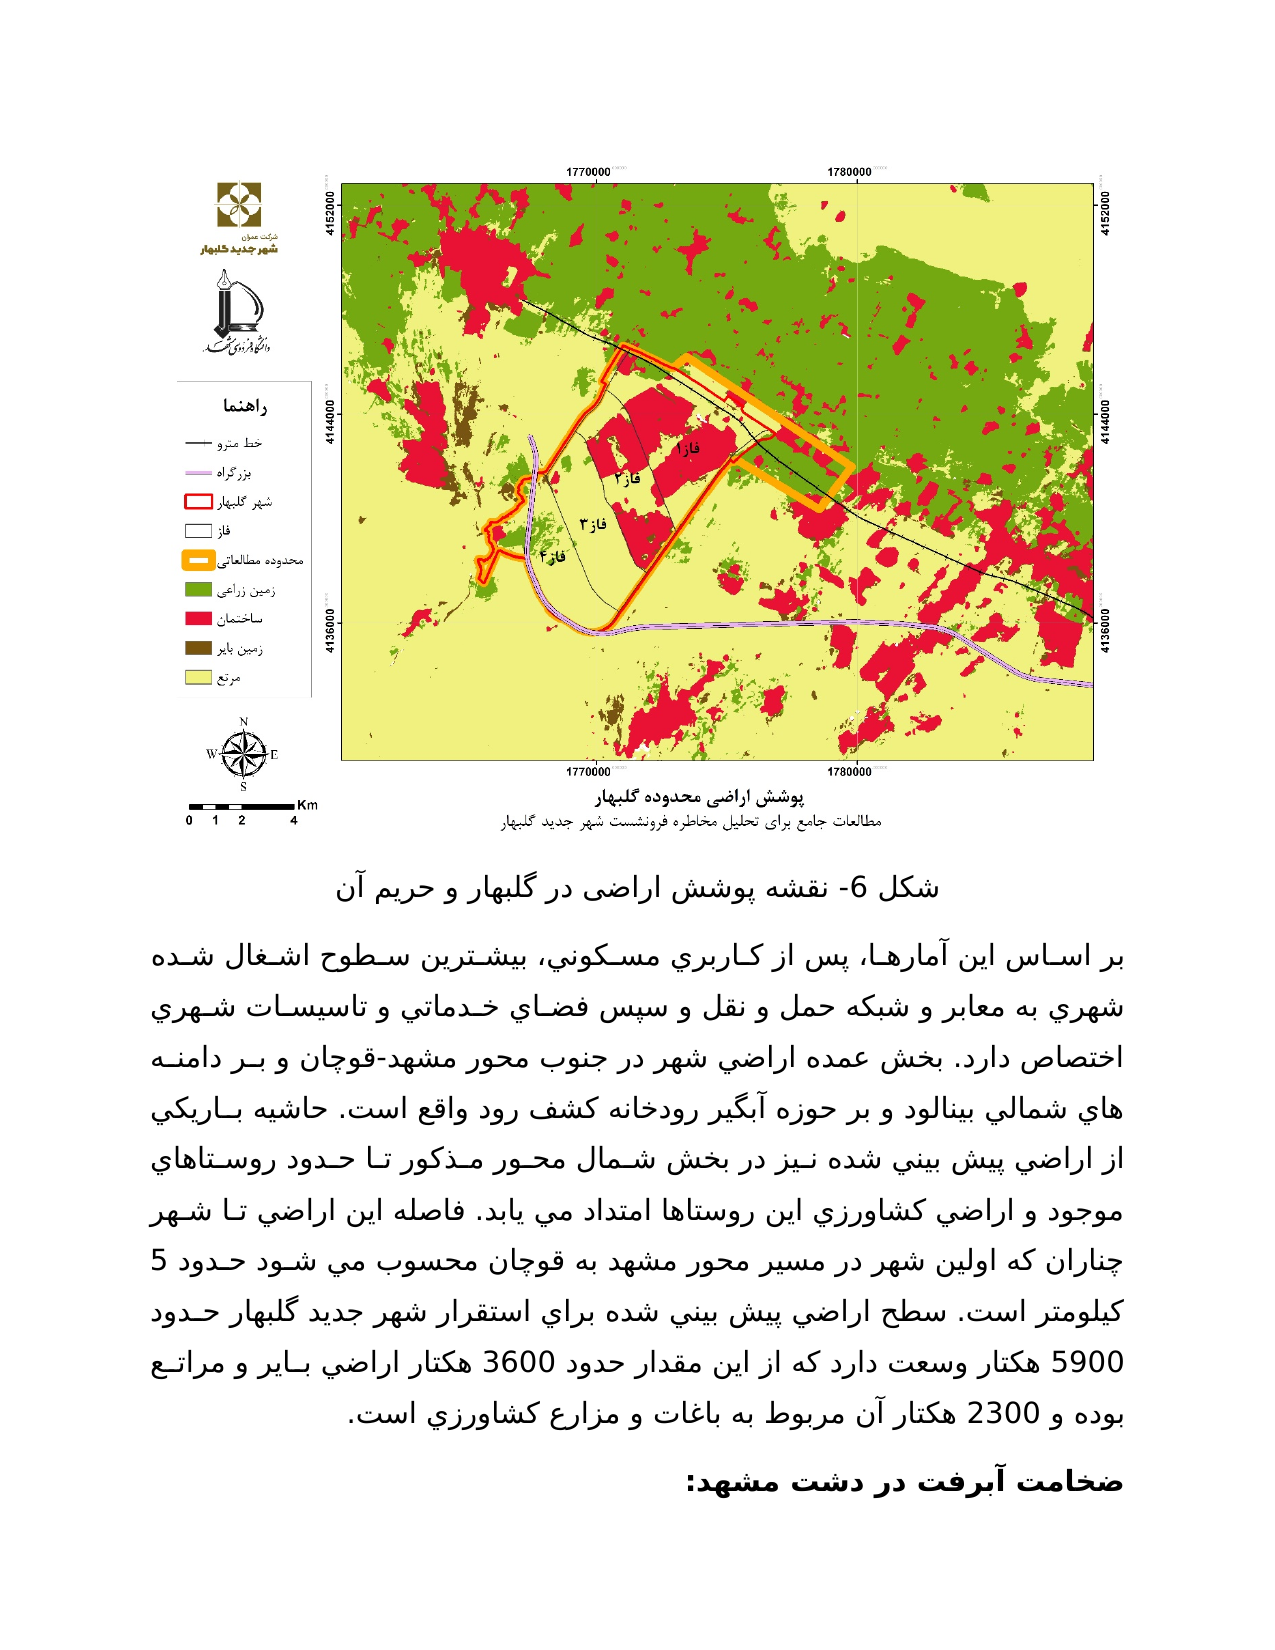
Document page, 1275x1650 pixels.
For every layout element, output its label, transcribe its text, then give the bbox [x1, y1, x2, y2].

text شکل 6- نقشه پوشش اراضی در گلبهار و حریم آن [150, 871, 1125, 904]
picture [150, 150, 1125, 840]
text ضخامت آبرفت در دشت مشهد: [150, 1464, 1125, 1498]
text بر اساس اين آمارها، پس از كاربري مسكوني، بيشترين سطوح اشغال شده شهري به معابر و شبكه حمل و نقل و سپس فضاي خدماتي و تاسيسات شهري اختصاص دارد. بخش عمده اراضي شهر در جنوب محور مشهد-قوچان و بر دامنه هاي شمالي بينالود و بر حوزه آبگير رودخانه كشف رود واقع است. حاشيه باريكي از اراضي پيش بيني شده نيز در بخش شمال محور مذكور تا حدود روستاهاي موجود و اراضي كشاورزي اين روستاها امتداد مي يابد. فاصله اين اراضي تا شهر چناران كه اولين شهر در مسير محور مشهد به قوچان محسوب مي شود حدود 5 كيلومتر است. سطح اراضي پيش بيني شده براي استقرار شهر جديد گلبهار حدود 5900 هكتار وسعت دارد كه از اين مقدار حدود 3600 هكتار اراضي باير و مراتع بوده و 2300 هكتار آن مربوط به باغات و مزارع كشاورزي است. [150, 938, 1125, 1431]
